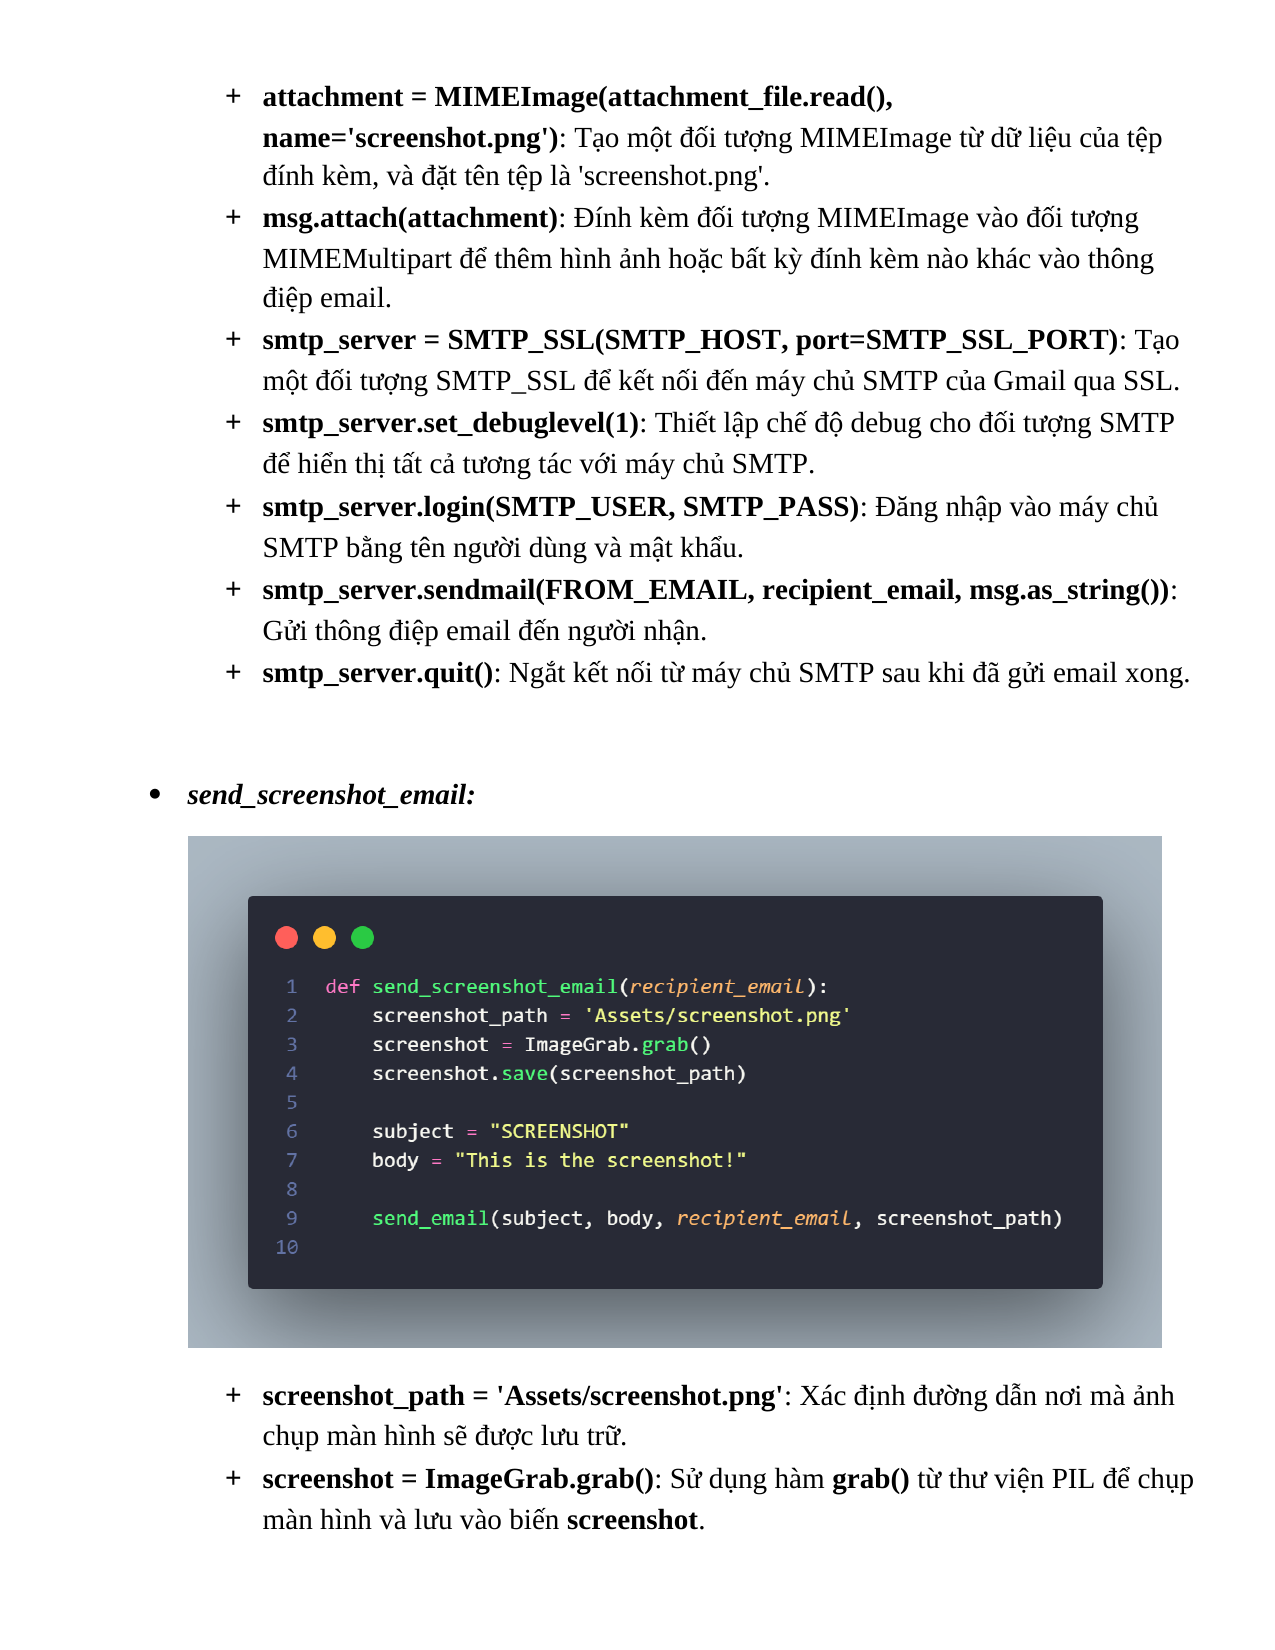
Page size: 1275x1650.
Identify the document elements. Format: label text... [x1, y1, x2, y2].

list smtp_server.login(SMTP_USER, SMTP_PASS): Đăng nhập vào máy chủ SMTP bằng tên người dùng và mật khẩu. [225, 485, 1200, 563]
list attachment = MIMEImage(attachment_file.read(), name='screenshot.png'): Tạo một đối tượng MIMEImage từ dữ liệu của tệp đính kèm, và đặt tên tệp là 'screenshot.png'. [225, 75, 1200, 192]
list smtp_server.quit(): Ngắt kết nối từ máy chủ SMTP sau khi đã gửi email xong. [225, 651, 1200, 691]
list send_screenshot_email: [150, 777, 1200, 811]
list msg.attach(attachment): Đính kèm đối tượng MIMEImage vào đối tượng MIMEMultipart để thêm hình ảnh hoặc bất kỳ đính kèm nào khác vào thông điệp email. [225, 197, 1200, 313]
list screenshot = ImageGrab.grab(): Sử dụng hàm grab() từ thư viện PIL để chụp màn hình và lưu vào biến screenshot. [225, 1457, 1200, 1535]
list screenshot_path = 'Assets/screenshot.png': Xác định đường dẫn nơi mà ảnh chụp màn hình sẽ được lưu trữ. [225, 1374, 1200, 1452]
list smtp_server.sendmail(FROM_EMAIL, recipient_email, msg.as_string()): Gửi thông điệp email đến người nhận. [225, 568, 1200, 646]
list smtp_server = SMTP_SSL(SMTP_HOST, port=SMTP_SSL_PORT): Tạo một đối tượng SMTP_SSL để kết nối đến máy chủ SMTP của Gmail qua SSL. [225, 318, 1200, 397]
picture [188, 836, 1162, 1348]
list smtp_server.set_debuglevel(1): Thiết lập chế độ debug cho đối tượng SMTP để hiển thị tất cả tương tác với máy chủ SMTP. [225, 402, 1200, 480]
